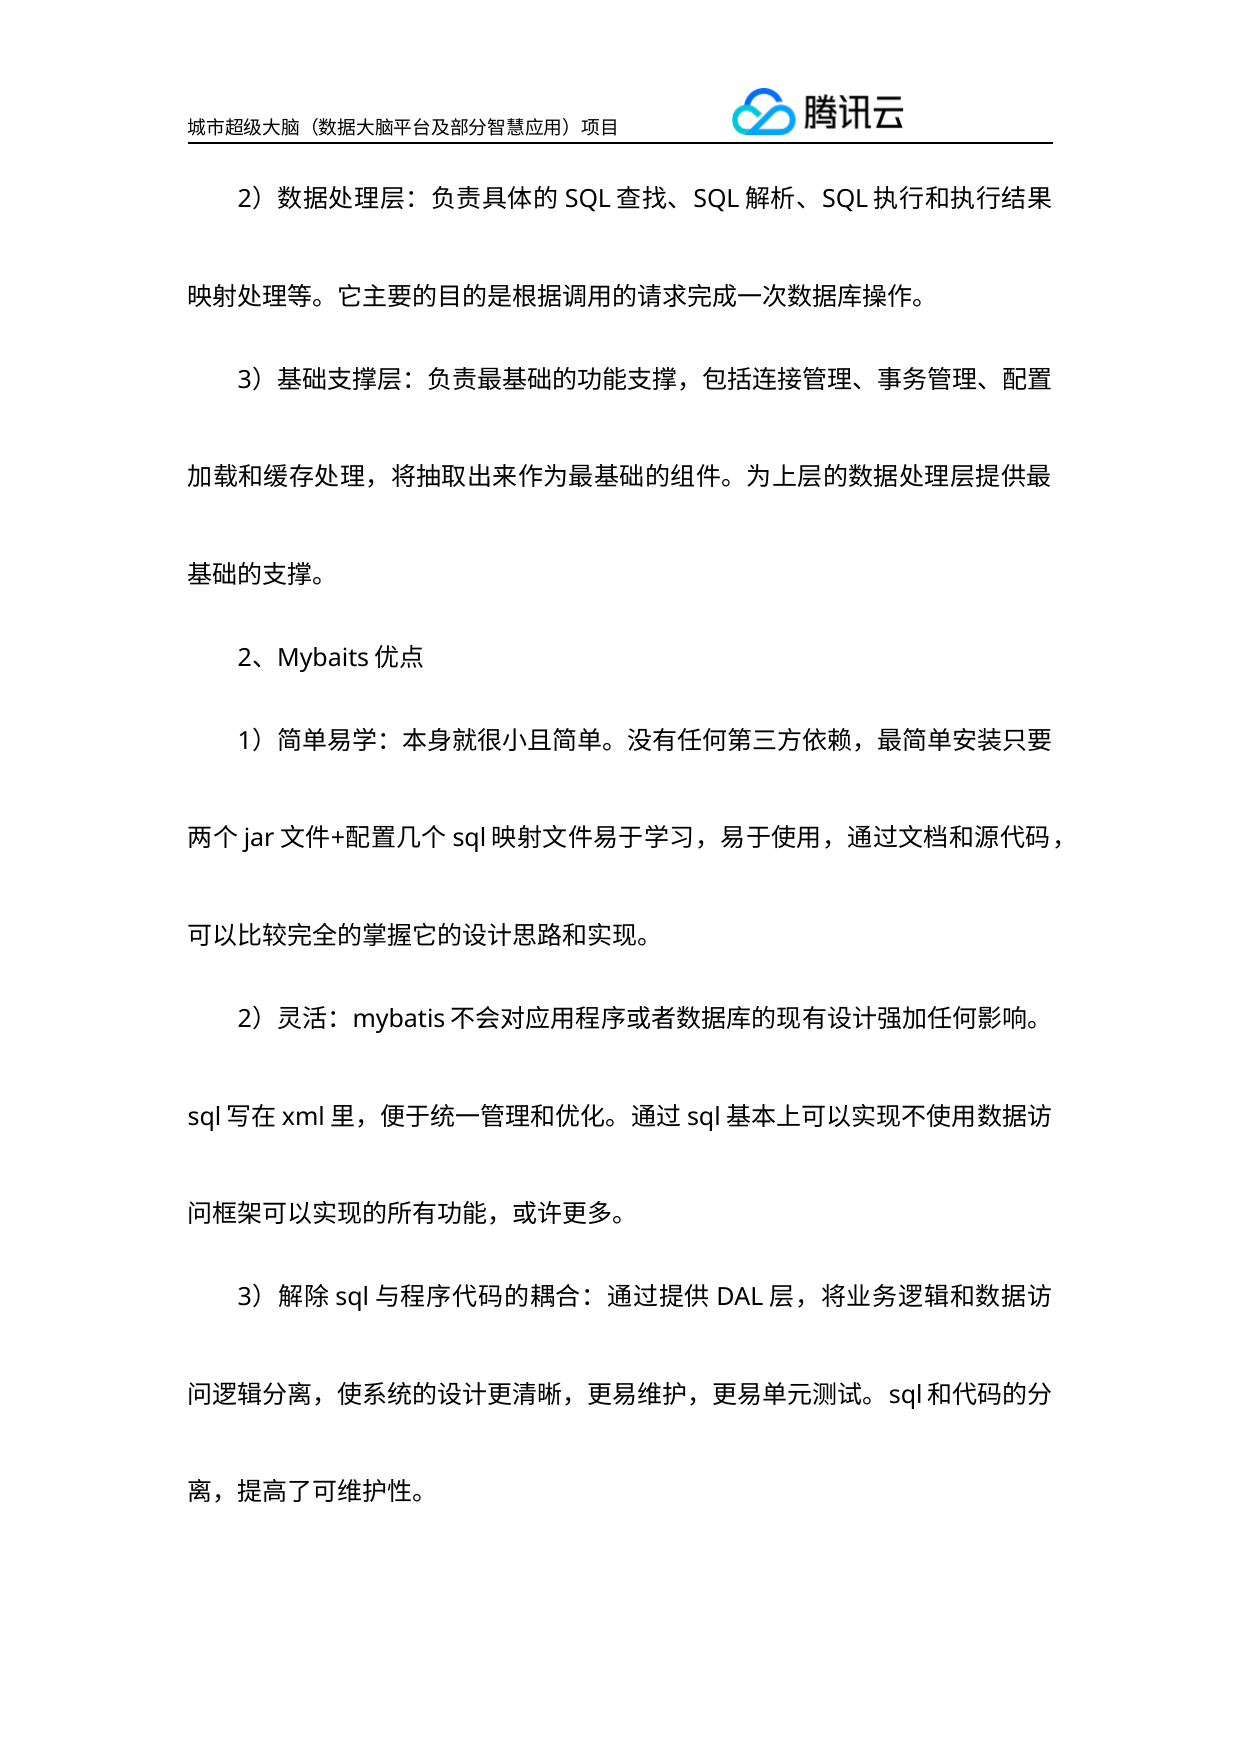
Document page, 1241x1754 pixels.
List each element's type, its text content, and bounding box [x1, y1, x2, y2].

text 3）基础支撑层：负责最基础的功能支撑，包括连接管理、事务管理、配置加载和缓存处理，将抽取出来作为最基础的组件。为上层的数据处理层提供最基础的支撑。 [187, 345, 1053, 605]
text 2）灵活：mybatis不会对应用程序或者数据库的现有设计强加任何影响。 sql写在xml里，便于统一管理和优化。通过sql基本上可以实现不使用数据访问框架可以实现的所有功能，或许更多。 [187, 984, 1053, 1244]
text 2、Mybaits优点 [187, 623, 1053, 688]
picture [732, 88, 904, 135]
text 2）数据处理层：负责具体的SQL查找、SQL解析、SQL执行和执行结果映射处理等。它主要的目的是根据调用的请求完成一次数据库操作。 [187, 164, 1053, 327]
text 1）简单易学：本身就很小且简单。没有任何第三方依赖，最简单安装只要两个jar文件+配置几个sql映射文件易于学习，易于使用，通过文档和源代码，可以比较完全的掌握它的设计思路和实现。 [187, 706, 1053, 966]
picture [760, 111, 790, 129]
picture [748, 128, 780, 135]
text 3）解除sql与程序代码的耦合：通过提供DAL层，将业务逻辑和数据访问逻辑分离，使系统的设计更清晰，更易维护，更易单元测试。sql和代码的分离，提高了可维护性。 [187, 1262, 1053, 1522]
